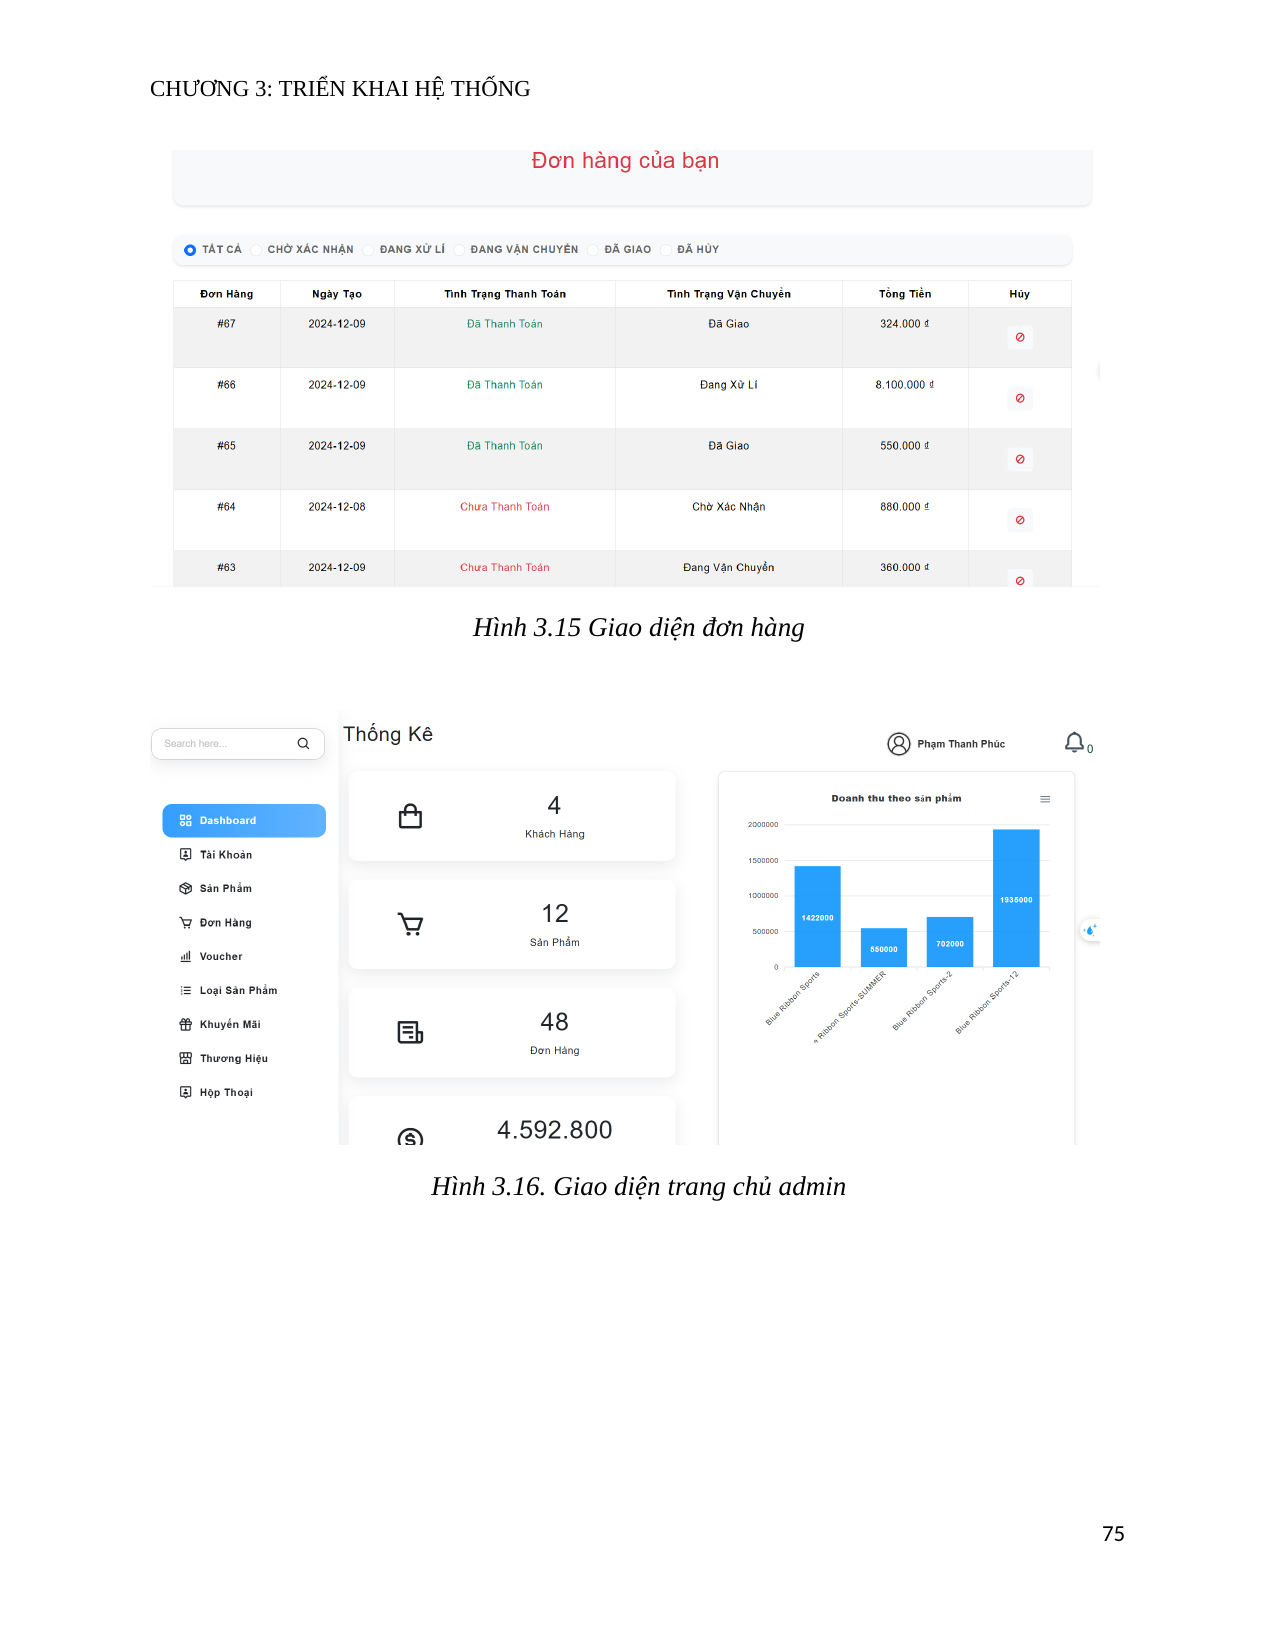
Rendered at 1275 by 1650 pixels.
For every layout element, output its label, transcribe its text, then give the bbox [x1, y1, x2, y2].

picture [150, 150, 1100, 587]
text Hình 3.16. Giao diện trang chủ admin [151, 1170, 1125, 1201]
picture [150, 705, 1100, 1145]
text Hình 3.15 Giao diện đơn hàng [151, 611, 1125, 642]
